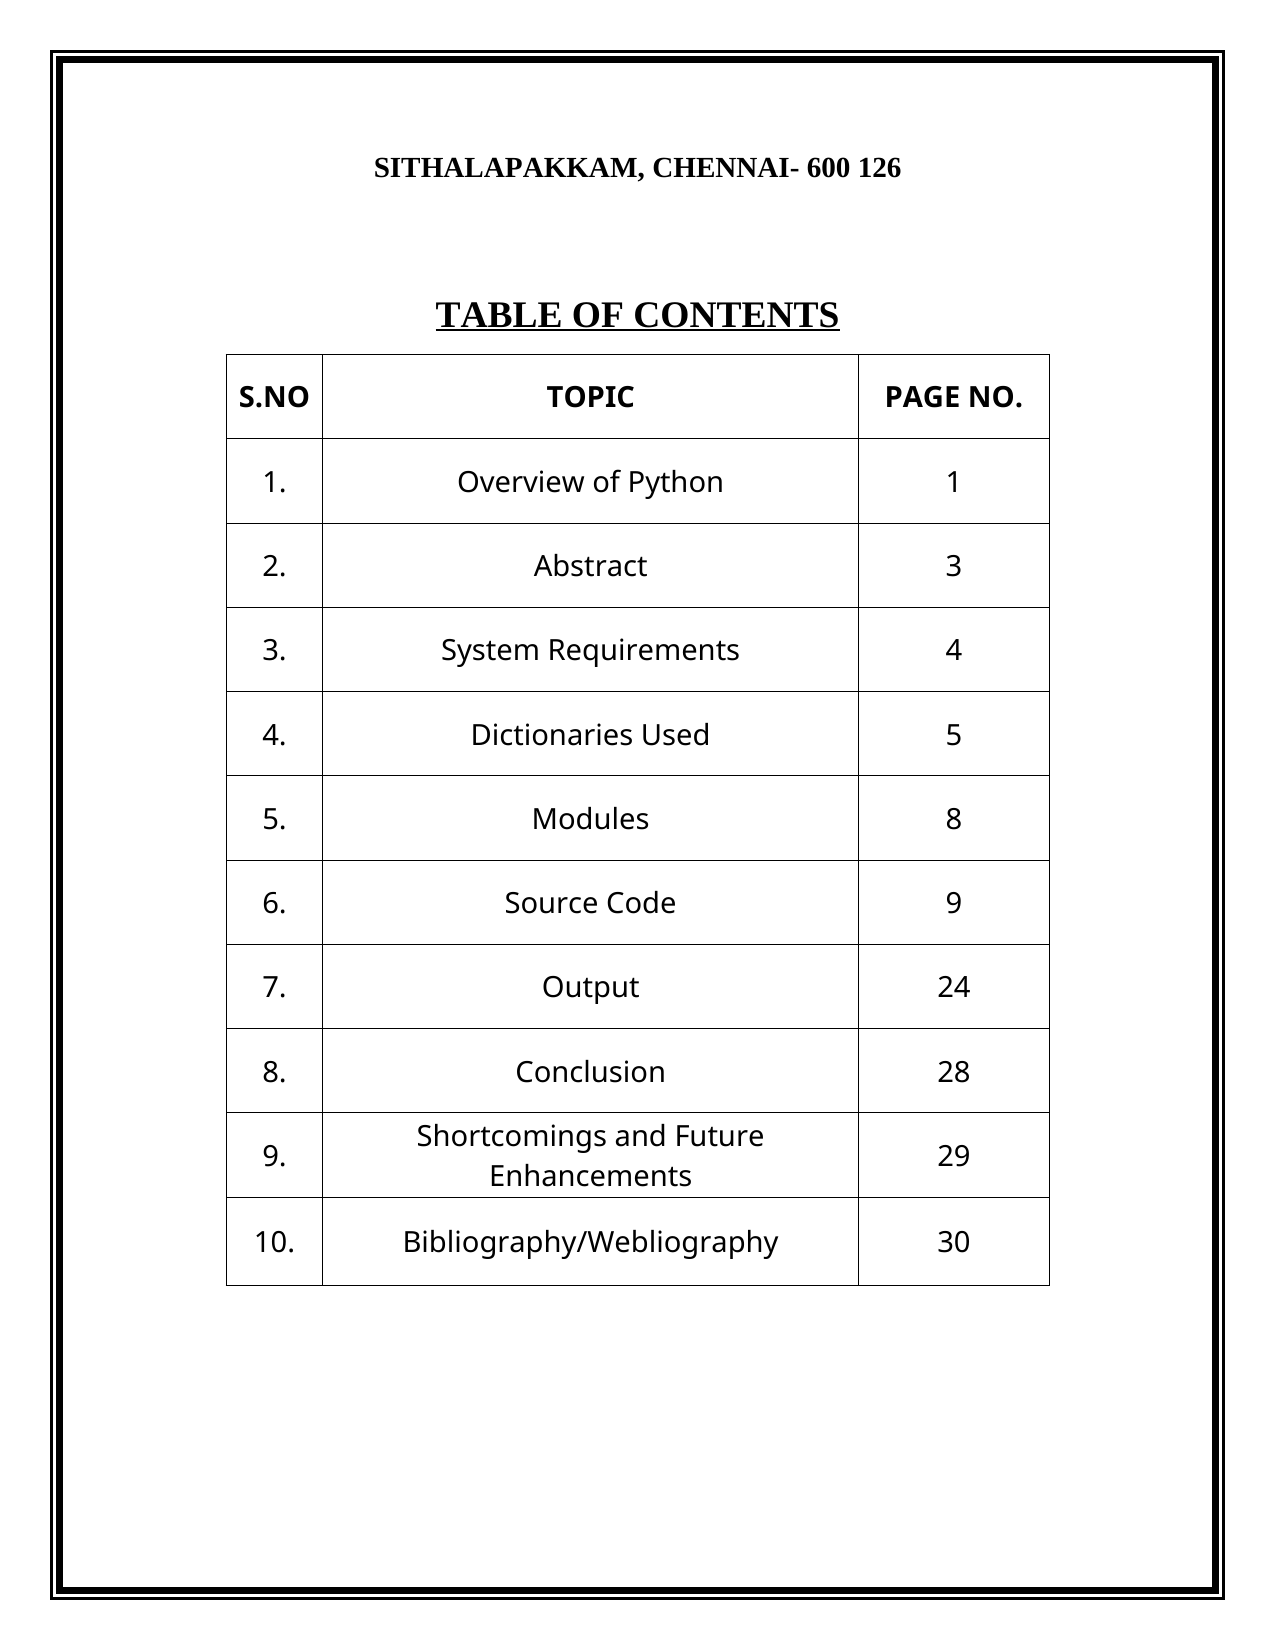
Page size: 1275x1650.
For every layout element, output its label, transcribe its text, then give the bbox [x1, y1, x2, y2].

table_cell 30 [859, 1198, 1049, 1285]
table_cell Overview of Python [323, 439, 858, 522]
table_cell Shortcomings and Future Enhancements [323, 1113, 858, 1197]
table_cell Dictionaries Used [323, 692, 858, 775]
table_cell 4. [227, 692, 322, 775]
table_cell 4 [859, 608, 1049, 691]
table_cell Output [323, 945, 858, 1028]
table_cell 8. [227, 1029, 322, 1112]
table_cell 28 [859, 1029, 1049, 1112]
table_cell 9. [227, 1113, 322, 1197]
table_cell 1. [227, 439, 322, 522]
table_cell Source Code [323, 861, 858, 944]
text TABLE OF CONTENTS [150, 292, 1125, 335]
table_cell Bibliography/Webliography [323, 1198, 858, 1285]
table_header PAGE NO. [859, 355, 1049, 438]
table_cell 9 [859, 861, 1049, 944]
table_cell 1 [859, 439, 1049, 522]
table_cell 5. [227, 776, 322, 859]
text SITHALAPAKKAM, CHENNAI- 600 126 [150, 150, 1125, 183]
table_cell 3. [227, 608, 322, 691]
table_cell 29 [859, 1113, 1049, 1197]
table_cell Modules [323, 776, 858, 859]
table_header S.NO [227, 355, 322, 438]
table_cell 7. [227, 945, 322, 1028]
table_cell Abstract [323, 524, 858, 607]
table_cell 2. [227, 524, 322, 607]
table_cell 8 [859, 776, 1049, 859]
table_cell 5 [859, 692, 1049, 775]
table_cell Conclusion [323, 1029, 858, 1112]
table_cell 10. [227, 1198, 322, 1285]
table_cell 6. [227, 861, 322, 944]
table_header TOPIC [323, 355, 858, 438]
table_cell System Requirements [323, 608, 858, 691]
table_cell 3 [859, 524, 1049, 607]
table_cell 24 [859, 945, 1049, 1028]
